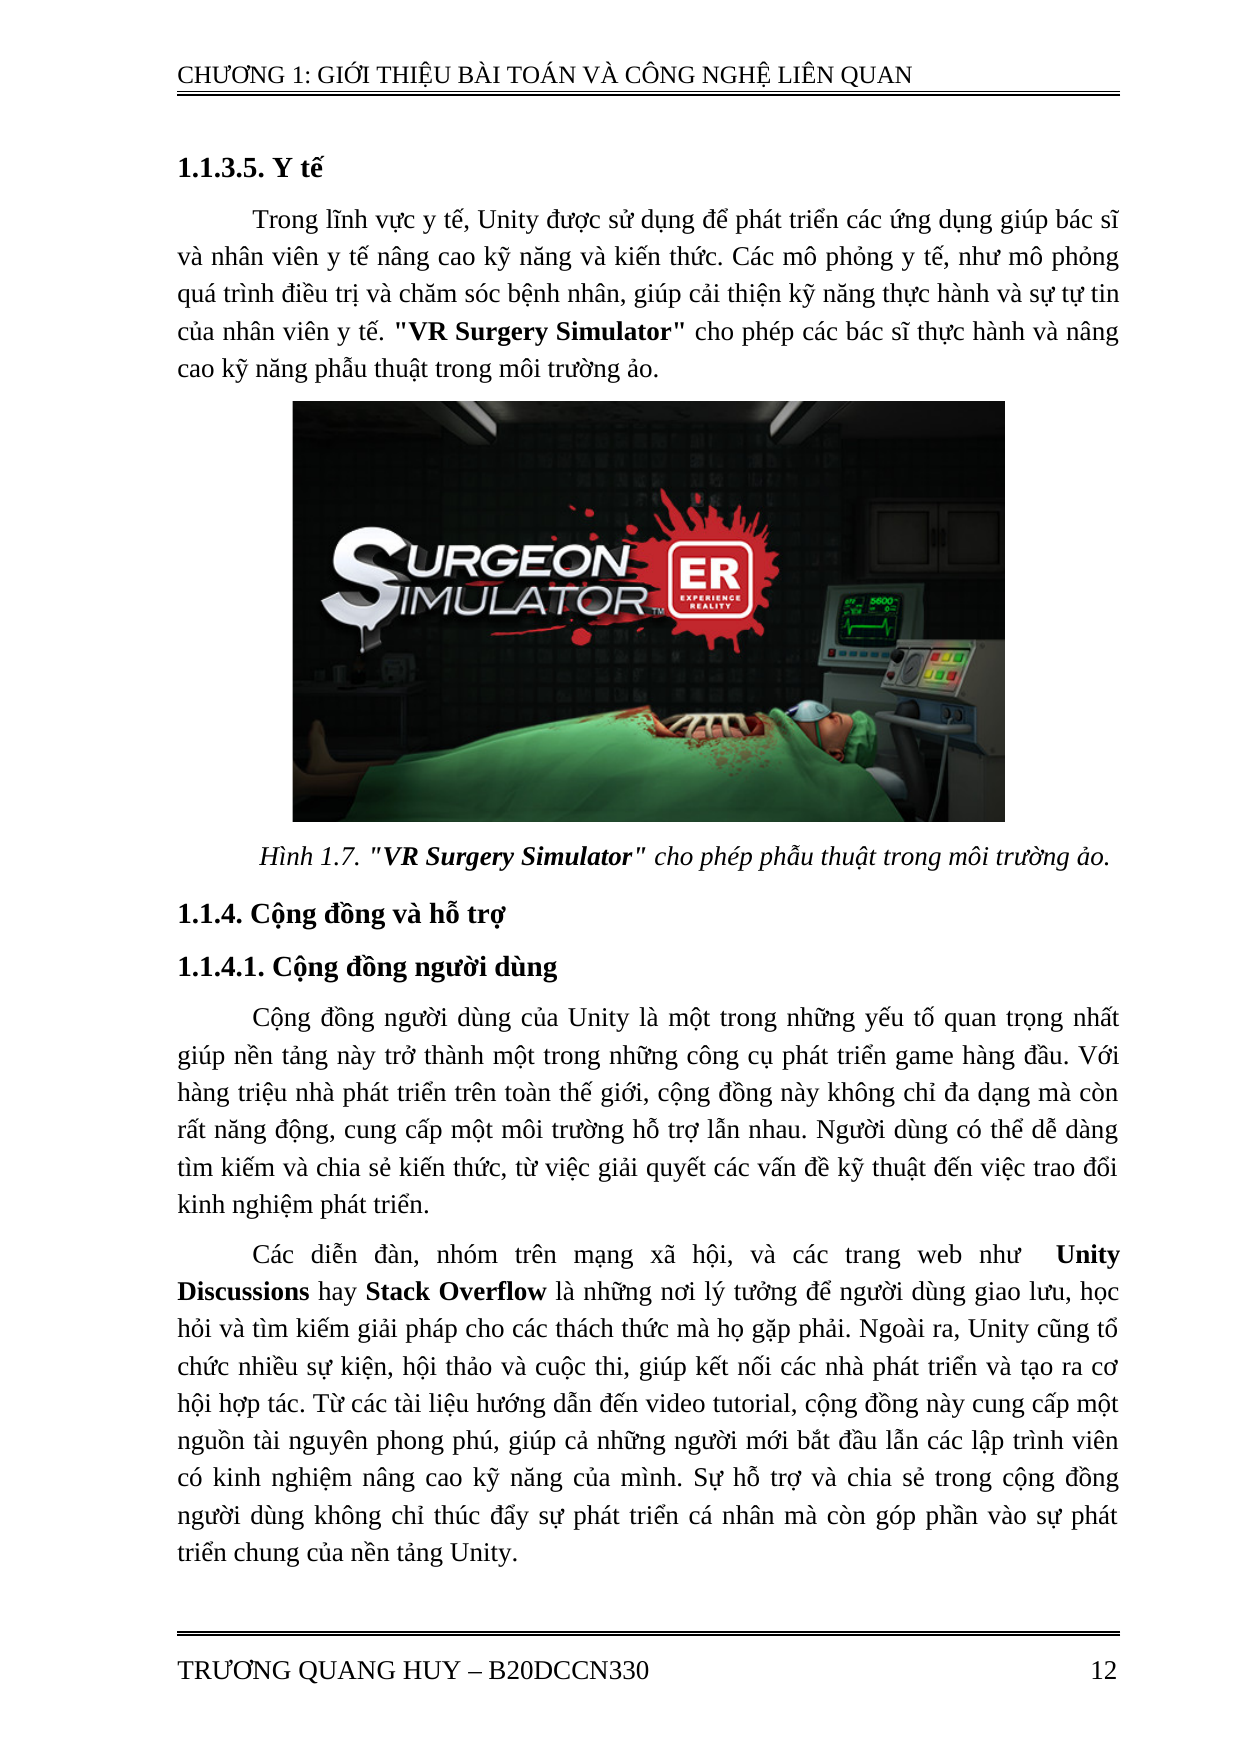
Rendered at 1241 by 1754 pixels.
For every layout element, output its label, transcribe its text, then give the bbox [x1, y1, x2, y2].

text Các diễn đàn, nhóm trên mạng xã hội, và các trang web như Unity Discussions hay Stack Overflow là những nơi lý tưởng để người dùng giao lưu, học hỏi và tìm kiếm giải pháp cho các thách thức mà họ gặp phải. Ngoài ra, Unity cũng tổ chức nhiều sự kiện, hội thảo và cuộc thi, giúp kết nối các nhà phát triển và tạo ra cơ hội hợp tác. Từ các tài liệu hướng dẫn đến video tutorial, cộng đồng này cung cấp một nguồn tài nguyên phong phú, giúp cả những người mới bắt đầu lẫn các lập trình viên có kinh nghiệm nâng cao kỹ năng của mình. Sự hỗ trợ và chia sẻ trong cộng đồng người dùng không chỉ thúc đẩy sự phát triển cá nhân mà còn góp phần vào sự phát triển chung của nền tảng Unity. [177, 1238, 1120, 1567]
subtitle 1.1.4.1. Cộng đồng người dùng [177, 949, 1120, 982]
subtitle 1.1.3.5. Y tế [177, 150, 1120, 183]
text Trong lĩnh vực y tế, Unity được sử dụng để phát triển các ứng dụng giúp bác sĩ và nhân viên y tế nâng cao kỹ năng và kiến thức. Các mô phỏng y tế, như mô phỏng quá trình điều trị và chăm sóc bệnh nhân, giúp cải thiện kỹ năng thực hành và sự tự tin của nhân viên y tế. "VR Surgery Simulator" cho phép các bác sĩ thực hành và nâng cao kỹ năng phẫu thuật trong môi trường ảo. [177, 203, 1120, 383]
text Cộng đồng người dùng của Unity là một trong những yếu tố quan trọng nhất giúp nền tảng này trở thành một trong những công cụ phát triển game hàng đầu. Với hàng triệu nhà phát triển trên toàn thế giới, cộng đồng này không chỉ đa dạng mà còn rất năng động, cung cấp một môi trường hỗ trợ lẫn nhau. Người dùng có thể dễ dàng tìm kiếm và chia sẻ kiến thức, từ việc giải quyết các vấn đề kỹ thuật đến việc trao đổi kinh nghiệm phát triển. [177, 1001, 1120, 1219]
subtitle 1.1.4. Cộng đồng và hỗ trợ [177, 896, 1120, 929]
subtitle Hình 1.7. "VR Surgery Simulator" cho phép phẫu thuật trong môi trường ảo. [177, 840, 1120, 871]
picture [292, 401, 1005, 822]
